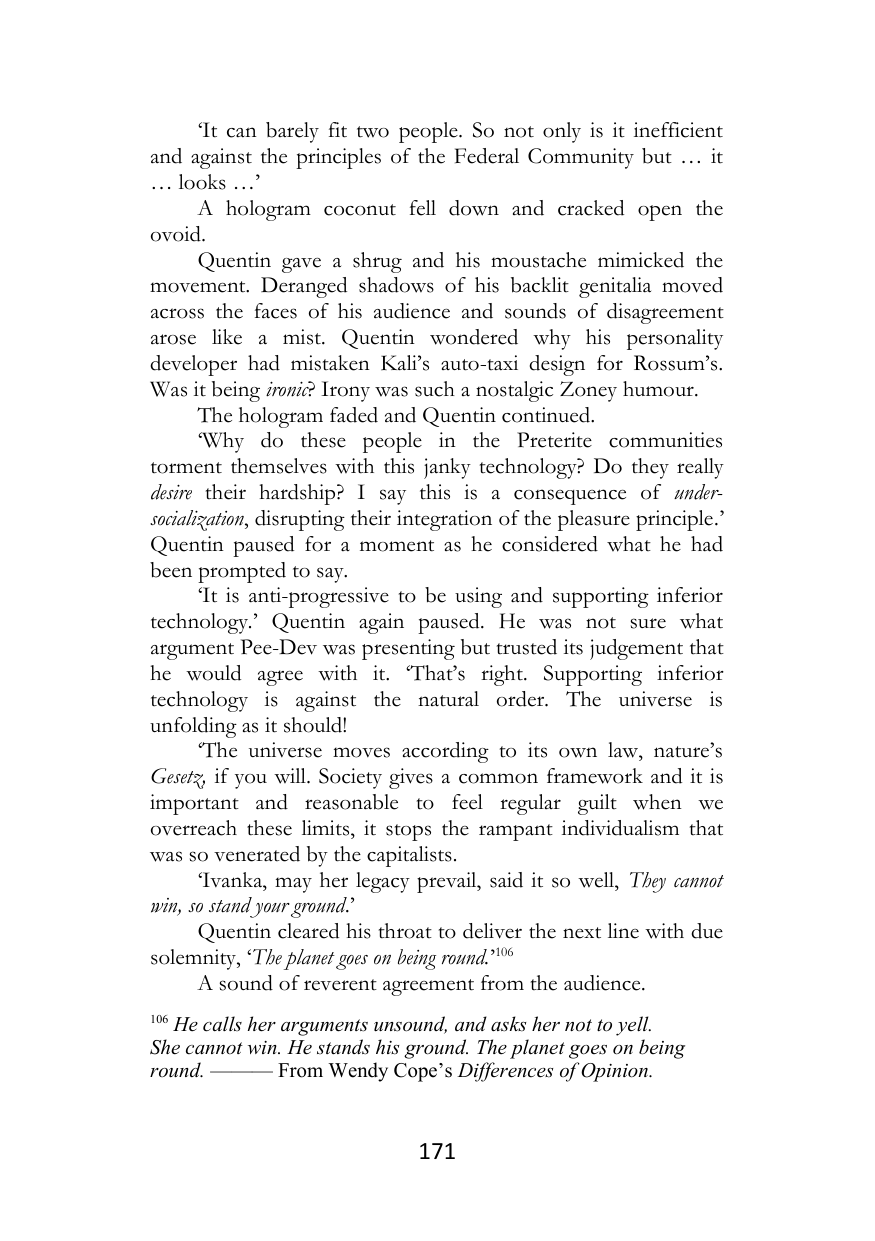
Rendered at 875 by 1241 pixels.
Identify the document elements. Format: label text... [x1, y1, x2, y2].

text ‘Ivanka, may her legacy prevail, said it so well, They cannot win, so stand your ground.’ [150, 867, 724, 919]
text A hologram coconut fell down and cracked open the ovoid. [150, 196, 724, 247]
text ‘Why do these people in the Preterite communities torment themselves with this janky technology? Do they really desire their hardship? I say this is a consequence of under-socialization, disrupting their integration of the pleasure principle.’ Quentin paused for a moment as he considered what he had been prompted to say. [150, 428, 724, 583]
text ‘It can barely fit two people. So not only is it inefficient and against the principles of the Federal Community but … it … looks …’ [150, 118, 724, 196]
text Quentin cleared his throat to deliver the next line with due solemnity, ‘The planet goes on being round.’ [150, 919, 724, 971]
text ‘The universe moves according to its own law, nature’s Gesetz, if you will. Society gives a common framework and it is important and reasonable to feel regular guilt when we overreach these limits, it stops the rampant individualism that was so venerated by the capitalists. [150, 738, 724, 867]
text Quentin gave a shrug and his moustache mimicked the movement. Deranged shadows of his backlit genitalia moved across the faces of his audience and sounds of disagreement arose like a mist. Quentin wondered why his personality developer had mistaken Kali’s auto-taxi design for Rossum’s. Was it being ironic? Irony was such a nostalgic Zoney humour. [150, 247, 724, 402]
text ‘It is anti-progressive to be using and supporting inferior technology.’ Quentin again paused. He was not sure what argument Pee-Dev was presenting but trusted its judgement that he would agree with it. ‘That’s right. Supporting inferior technology is against the natural order. The universe is unfolding as it should! [150, 583, 724, 738]
text The hologram faded and Quentin continued. [150, 402, 724, 428]
text A sound of reverent agreement from the audience. [150, 971, 724, 996]
